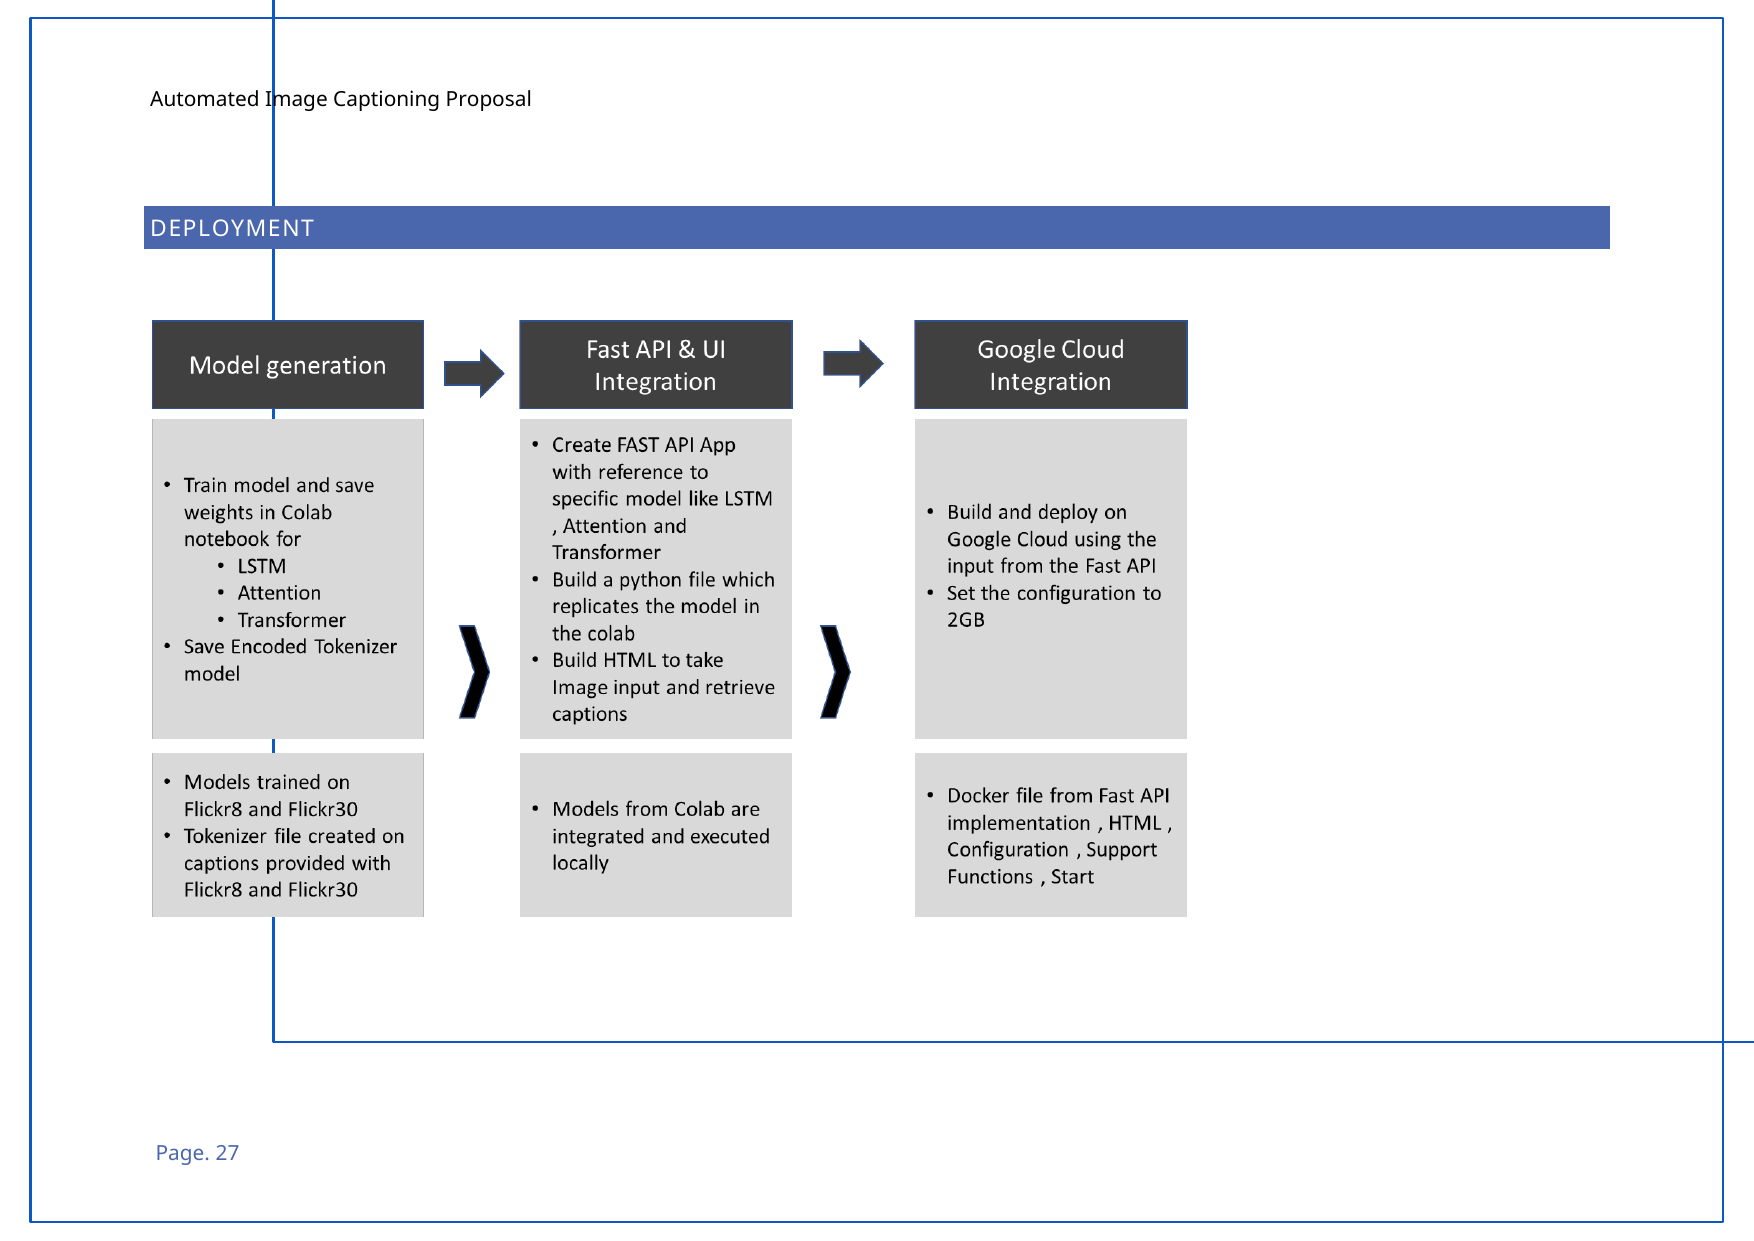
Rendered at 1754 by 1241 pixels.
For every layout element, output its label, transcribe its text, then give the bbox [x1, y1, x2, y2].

picture [150, 320, 1191, 917]
subtitle Deployment [150, 212, 1604, 243]
